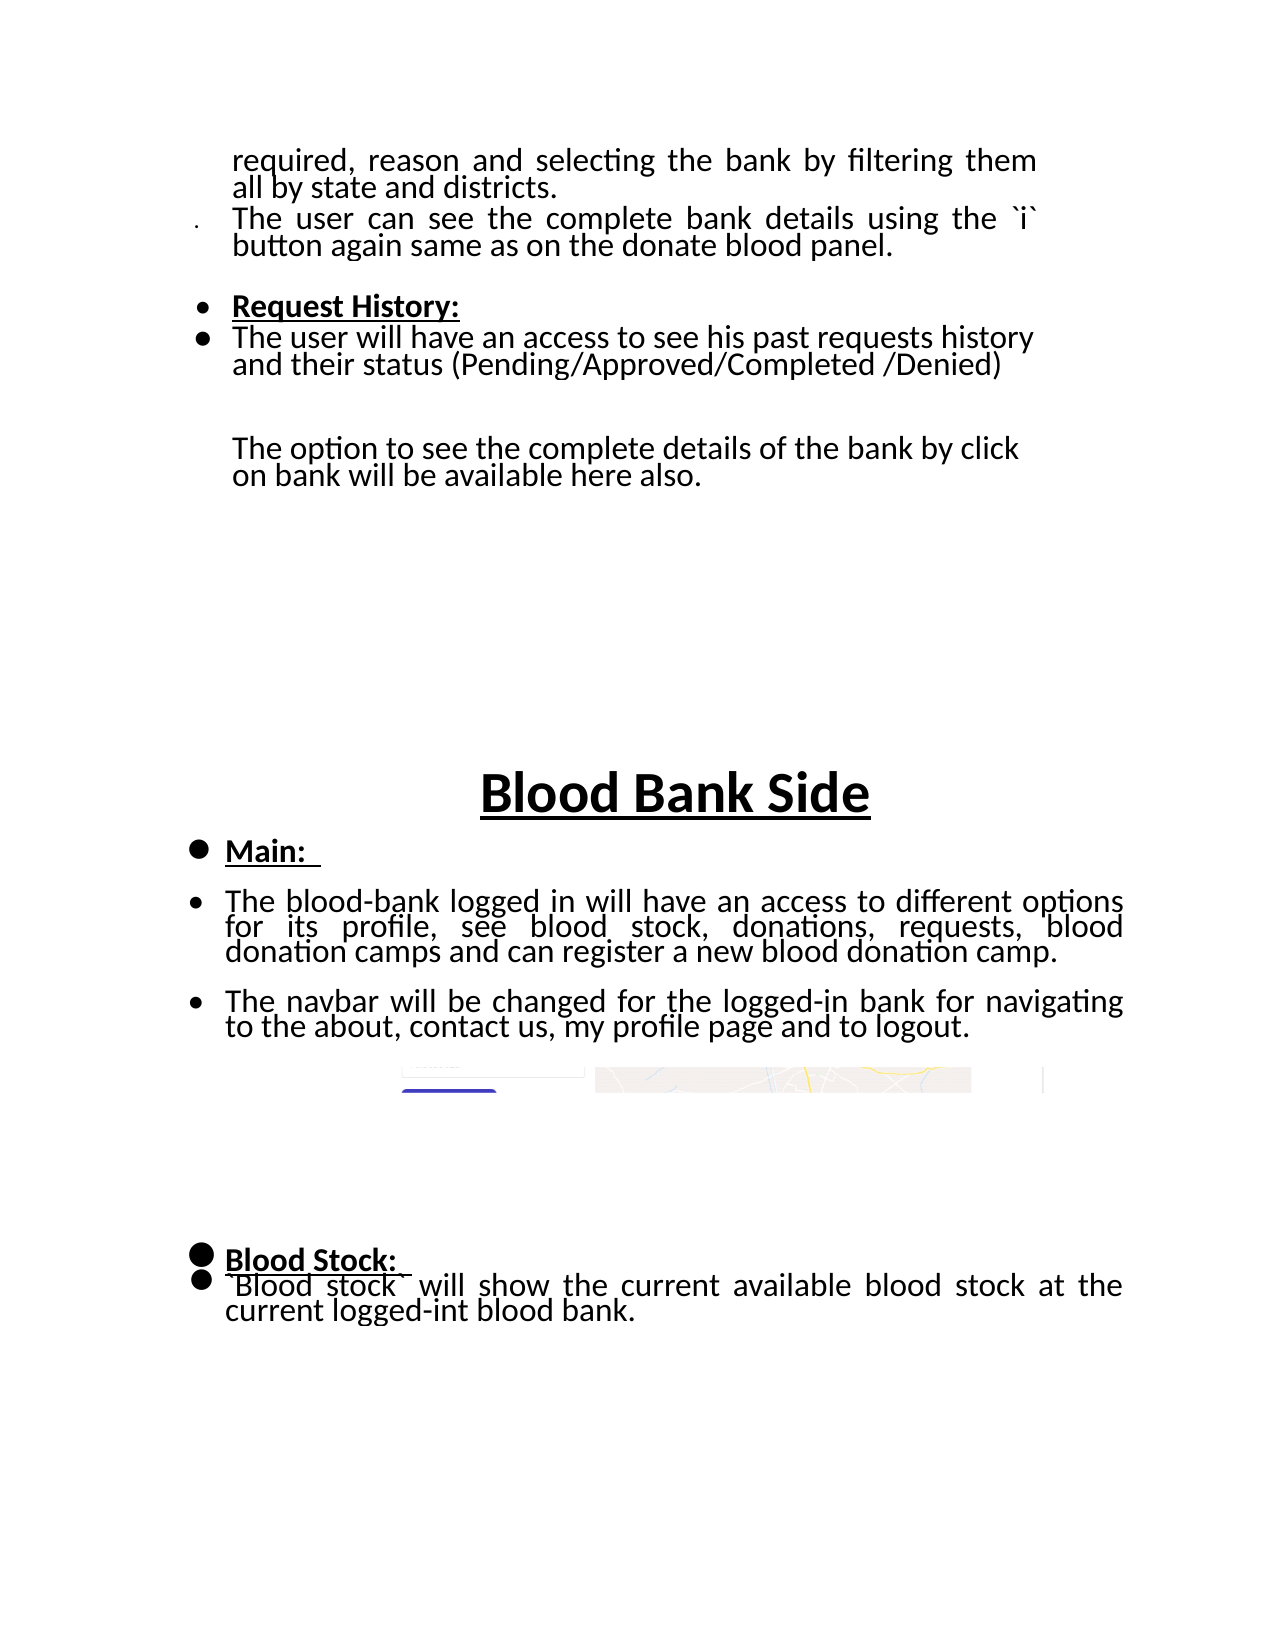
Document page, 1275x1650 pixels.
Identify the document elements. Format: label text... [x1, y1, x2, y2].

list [194, 150, 1038, 204]
list Request History: [194, 296, 1038, 323]
list The navbar will be changed for the logged-in bank for navigating to the about, contact us, my profile page and to logout. [187, 993, 1125, 1043]
list The blood-bank logged in will have an access to different options for its profile, see blood stock, donations, requests, blood donation camps and can register a new blood donation camp. [187, 893, 1125, 968]
list Blood Stock: [187, 1251, 1125, 1276]
text Blood Bank Side [225, 793, 1125, 818]
list The option to see the complete details of the bank by click on bank will be available here also. [194, 433, 1038, 492]
list The user can see the complete bank details using the `i` button again same as on the donate blood panel. [194, 208, 1038, 262]
list Main: [187, 843, 1125, 868]
list `Blood stock` will show the current available blood stock at the current logged-int blood bank. [187, 1276, 1125, 1326]
list The user will have an access to see his past requests history and their status (Pending/Approved/Completed /Denied) [194, 326, 1038, 380]
